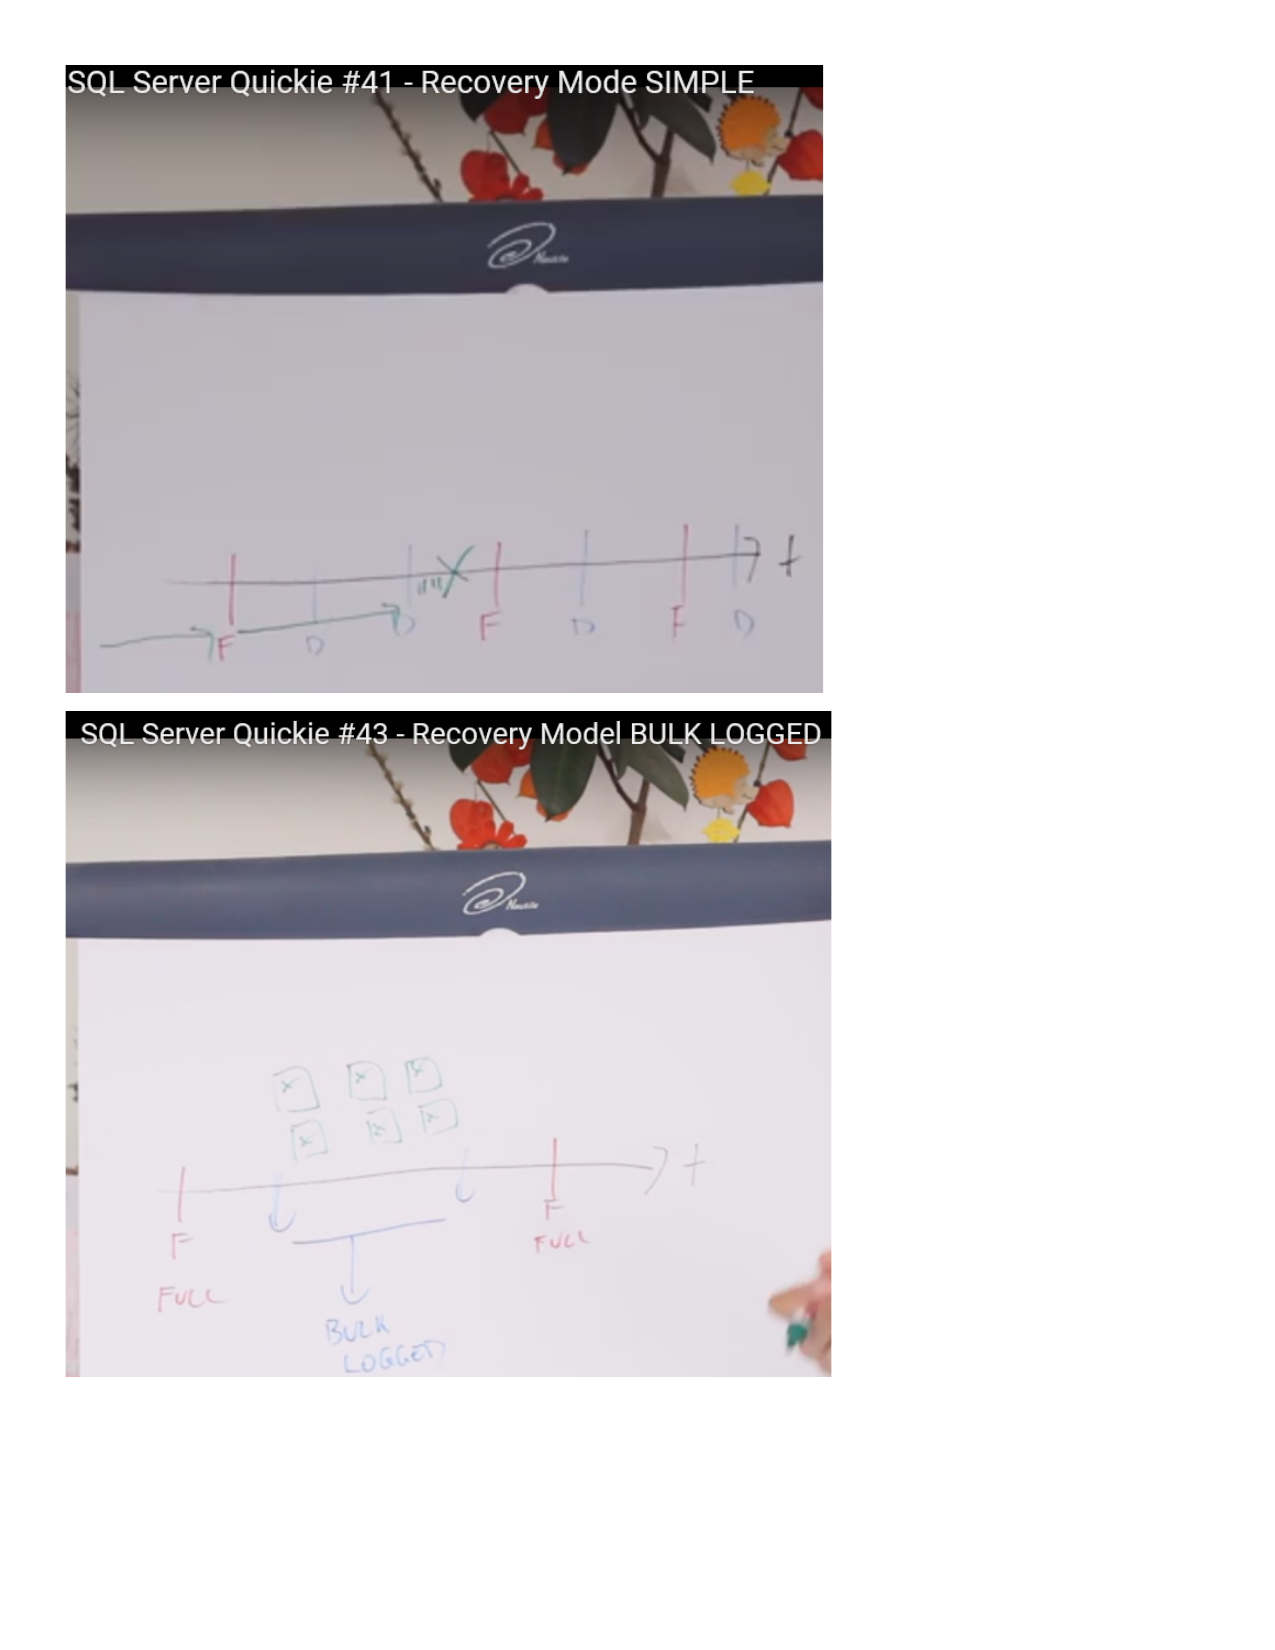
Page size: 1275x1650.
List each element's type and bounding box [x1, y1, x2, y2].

picture [65, 65, 824, 693]
picture [65, 711, 832, 1377]
